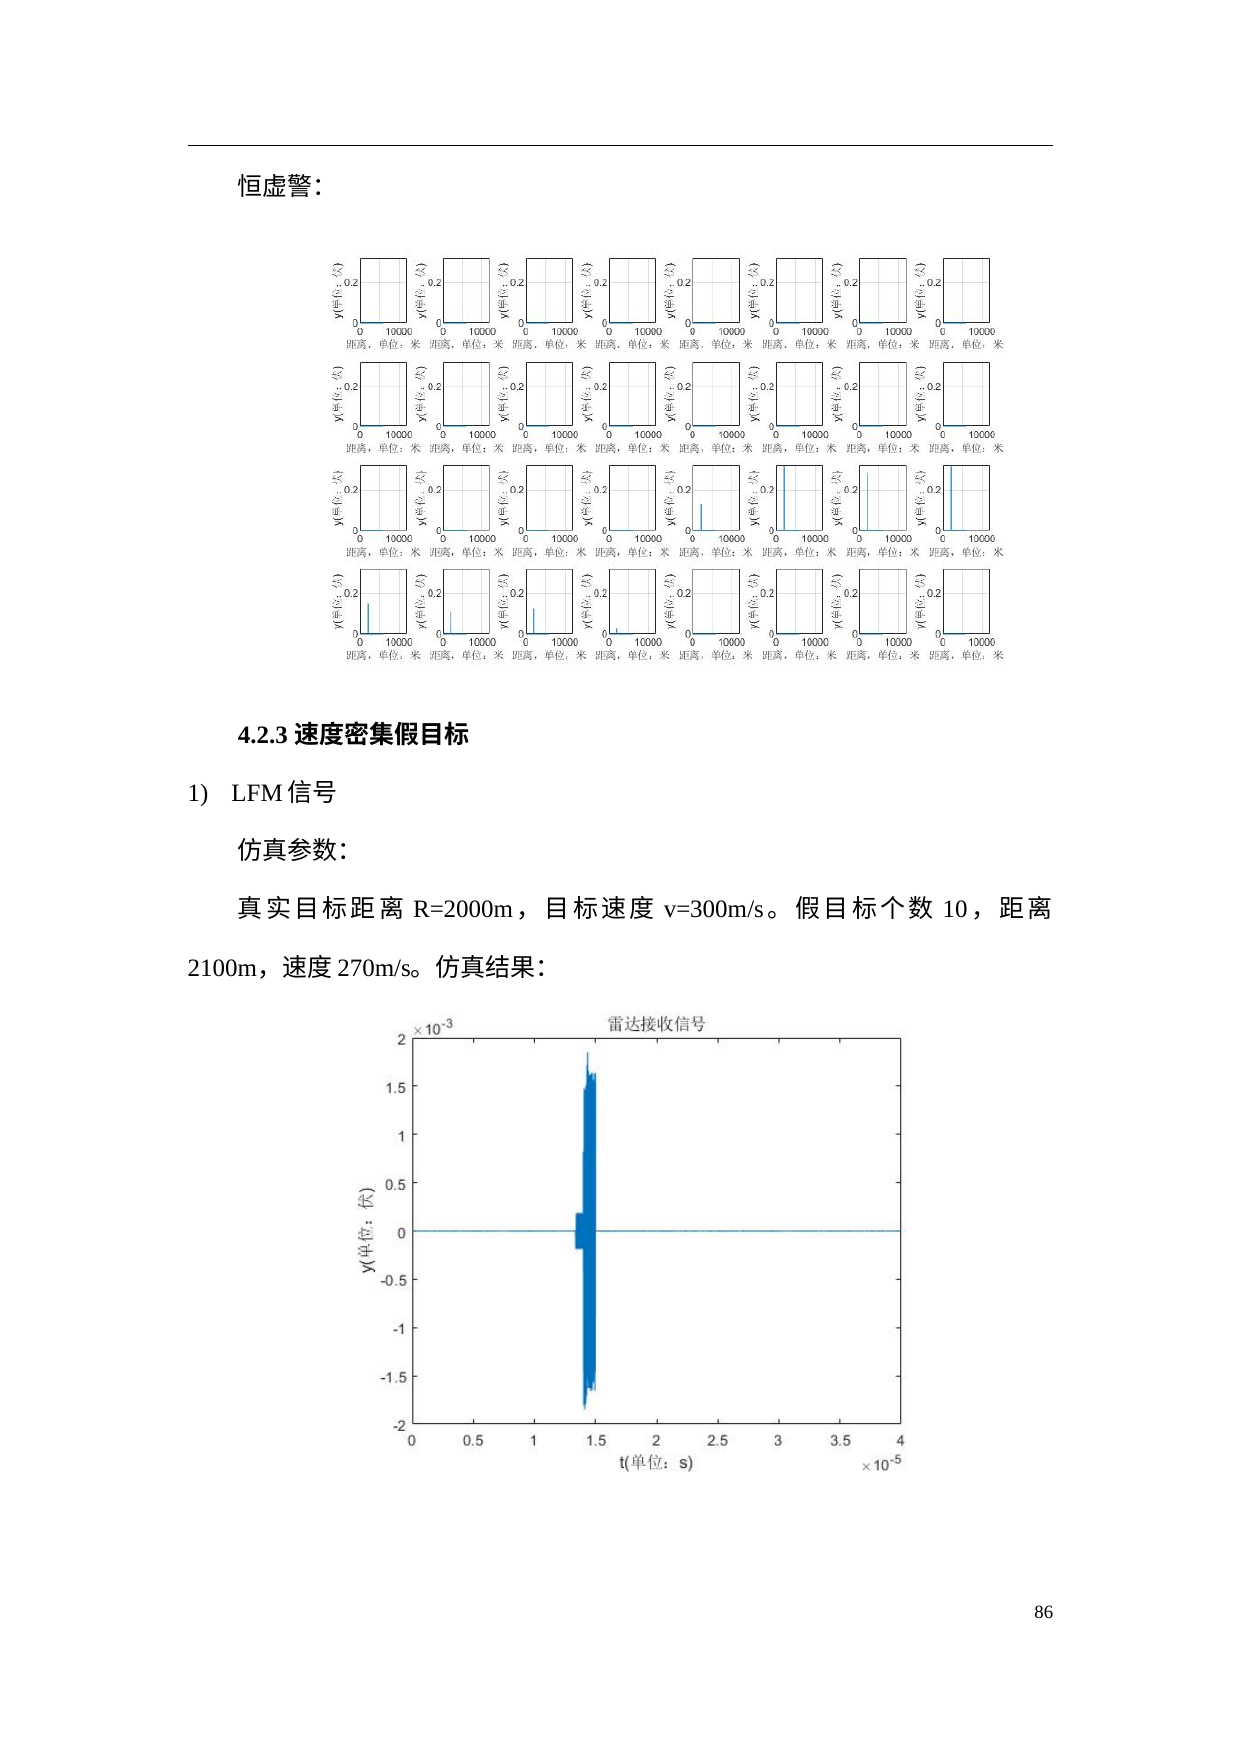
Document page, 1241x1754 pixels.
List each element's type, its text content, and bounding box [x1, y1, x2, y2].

picture [237, 222, 1071, 695]
text 恒虚警： [187, 164, 1053, 204]
text 仿真参数： [187, 828, 1053, 868]
text 真实目标距离R=2000m，目标速度v=300m/s。假目标个数10，距离2100m，速度270m/s。仿真结果： [187, 886, 1053, 986]
subtitle 4.2.3 速度密集假目标 [187, 713, 1053, 753]
list LFM信号 [187, 771, 1053, 810]
picture [330, 1003, 961, 1476]
